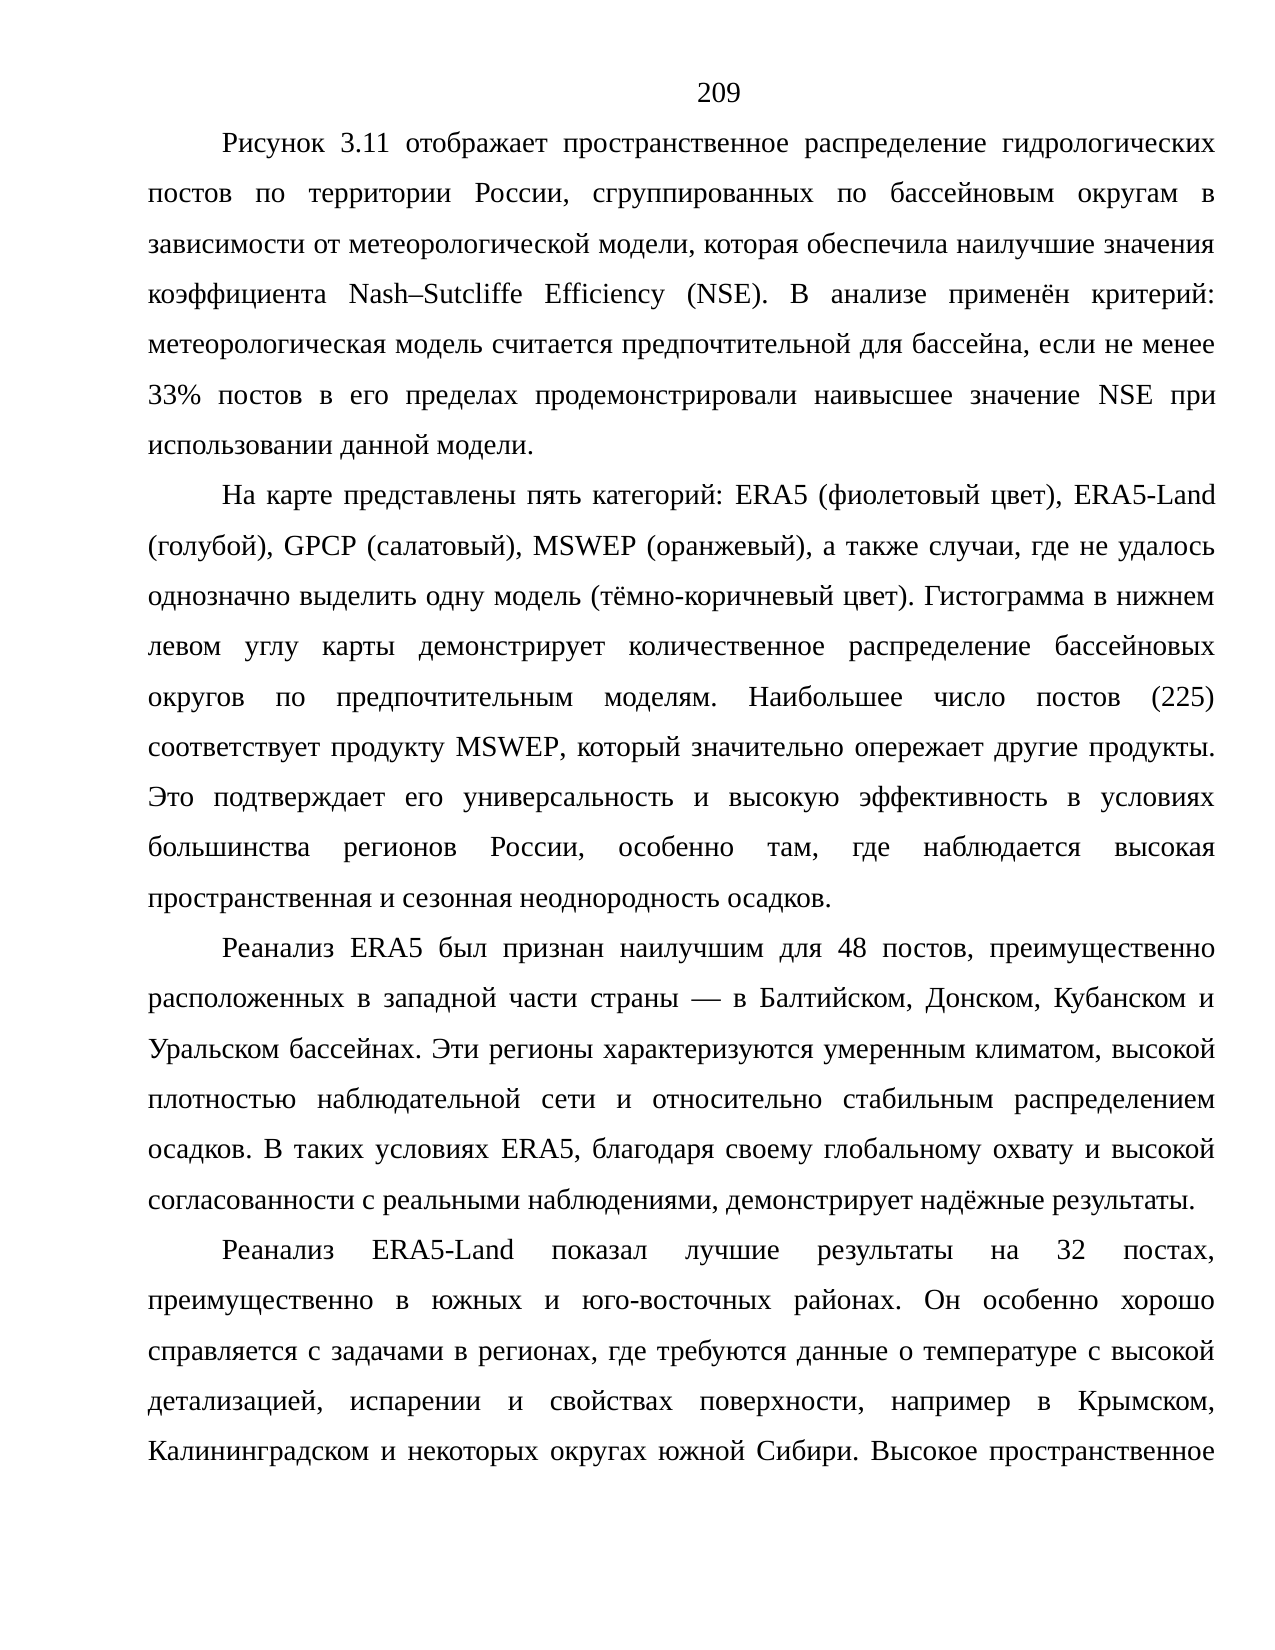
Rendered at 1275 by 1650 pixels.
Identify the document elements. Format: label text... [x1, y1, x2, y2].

text На карте представлены пять категорий: ERA5 (фиолетовый цвет), ERA5-Land (голубой), GPCP (салатовый), MSWEP (оранжевый), а также случаи, где не удалось однозначно выделить одну модель (тёмно-коричневый цвет). Гистограмма в нижнем левом углу карты демонстрирует количественное распределение бассейновых округов по предпочтительным моделям. Наибольшее число постов (225) соответствует продукту MSWEP, который значительно опережает другие продукты. Это подтверждает его универсальность и высокую эффективность в условиях большинства регионов России, особенно там, где наблюдается высокая пространственная и сезонная неоднородность осадков. [148, 477, 1216, 913]
text Реанализ ERA5 был признан наилучшим для 48 постов, преимущественно расположенных в западной части страны — в Балтийском, Донском, Кубанском и Уральском бассейнах. Эти регионы характеризуются умеренным климатом, высокой плотностью наблюдательной сети и относительно стабильным распределением осадков. В таких условиях ERA5, благодаря своему глобальному охвату и высокой согласованности с реальными наблюдениями, демонстрирует надёжные результаты. [148, 930, 1216, 1215]
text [148, 1232, 1216, 1467]
text Рисунок 3.11 отображает пространственное распределение гидрологических постов по территории России, сгруппированных по бассейновым округам в зависимости от метеорологической модели, которая обеспечила наилучшие значения коэффициента Nash–Sutcliffe Efficiency (NSE). В анализе применён критерий: метеорологическая модель считается предпочтительной для бассейна, если не менее 33% постов в его пределах продемонстрировали наивысшее значение NSE при использовании данной модели. [148, 125, 1216, 461]
